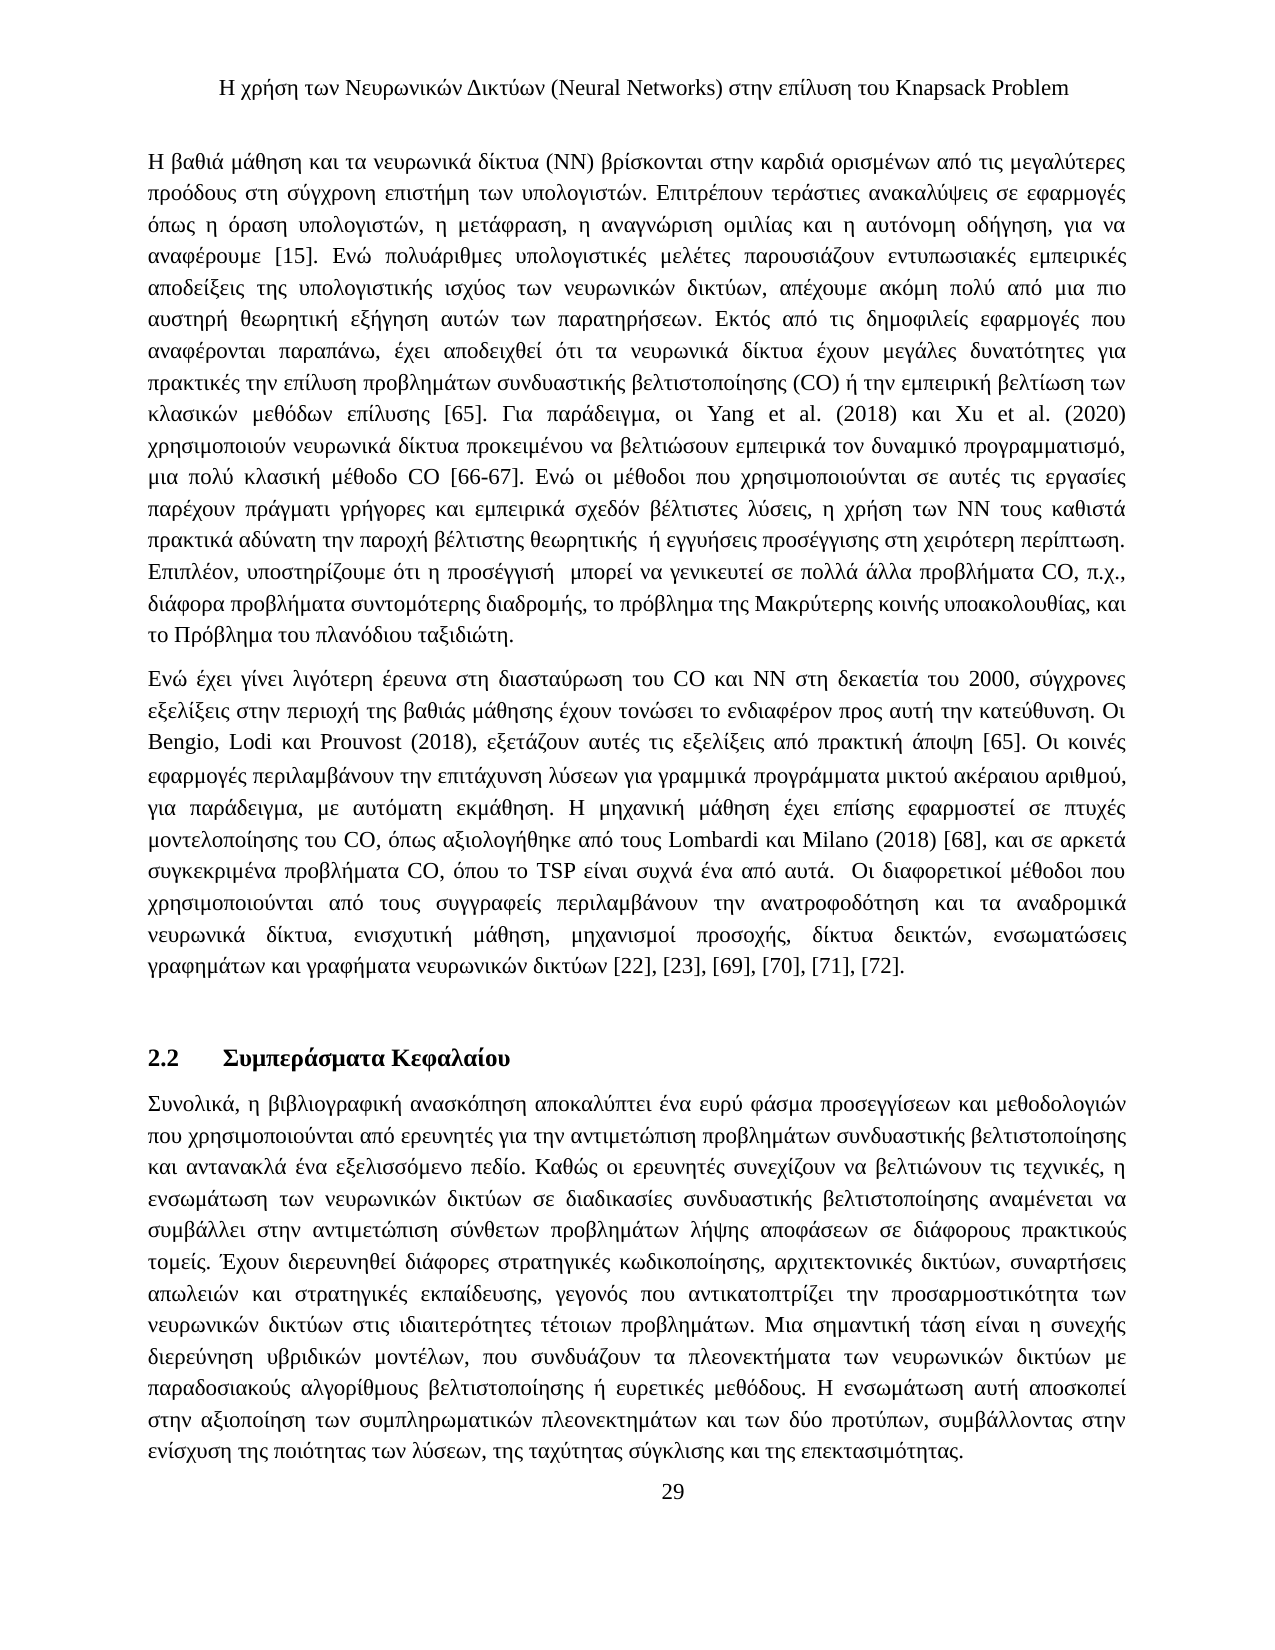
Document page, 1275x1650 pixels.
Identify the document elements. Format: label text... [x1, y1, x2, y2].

text Συνολικά, η βιβλιογραφική ανασκόπηση αποκαλύπτει ένα ευρύ φάσμα προσεγγίσεων και μεθοδολογιών που χρησιμοποιούνται από ερευνητές για την αντιμετώπιση προβλημάτων συνδυαστικής βελτιστοποίησης και αντανακλά ένα εξελισσόμενο πεδίο. Καθώς οι ερευνητές συνεχίζουν να βελτιώνουν τις τεχνικές, η ενσωμάτωση των νευρωνικών δικτύων σε διαδικασίες συνδυαστικής βελτιστοποίησης αναμένεται να συμβάλλει στην αντιμετώπιση σύνθετων προβλημάτων λήψης αποφάσεων σε διάφορους πρακτικούς τομείς. Έχουν διερευνηθεί διάφορες στρατηγικές κωδικοποίησης, αρχιτεκτονικές δικτύων, συναρτήσεις απωλειών και στρατηγικές εκπαίδευσης, γεγονός που αντικατοπτρίζει την προσαρμοστικότητα των νευρωνικών δικτύων στις ιδιαιτερότητες τέτοιων προβλημάτων. Μια σημαντική τάση είναι η συνεχής διερεύνηση υβριδικών μοντέλων, που συνδυάζουν τα πλεονεκτήματα των νευρωνικών δικτύων με παραδοσιακούς αλγορίθμους βελτιστοποίησης ή ευρετικές μεθόδους. Η ενσωμάτωση αυτή αποσκοπεί στην αξιοποίηση των συμπληρωματικών πλεονεκτημάτων και των δύο προτύπων, συμβάλλοντας στην ενίσχυση της ποιότητας των λύσεων, της ταχύτητας σύγκλισης και της επεκτασιμότητας. [148, 1090, 1127, 1464]
text Η βαθιά μάθηση και τα νευρωνικά δίκτυα (ΝΝ) βρίσκονται στην καρδιά ορισμένων από τις μεγαλύτερες προόδους στη σύγχρονη επιστήμη των υπολογιστών. Επιτρέπουν τεράστιες ανακαλύψεις σε εφαρμογές όπως η όραση υπολογιστών, η μετάφραση, η αναγνώριση ομιλίας και η αυτόνομη οδήγηση, για να αναφέρουμε [15]. Ενώ πολυάριθμες υπολογιστικές μελέτες παρουσιάζουν εντυπωσιακές εμπειρικές αποδείξεις της υπολογιστικής ισχύος των νευρωνικών δικτύων, απέχουμε ακόμη πολύ από μια πιο αυστηρή θεωρητική εξήγηση αυτών των παρατηρήσεων. Εκτός από τις δημοφιλείς εφαρμογές που αναφέρονται παραπάνω, έχει αποδειχθεί ότι τα νευρωνικά δίκτυα έχουν μεγάλες δυνατότητες για πρακτικές την επίλυση προβλημάτων συνδυαστικής βελτιστοποίησης (CO) ή την εμπειρική βελτίωση των κλασικών μεθόδων επίλυσης [65]. Για παράδειγμα, οι Yang et al. (2018) και Xu et al. (2020) χρησιμοποιούν νευρωνικά δίκτυα προκειμένου να βελτιώσουν εμπειρικά τον δυναμικό προγραμματισμό, μια πολύ κλασική μέθοδο CO [66-67]. Ενώ οι μέθοδοι που χρησιμοποιούνται σε αυτές τις εργασίες παρέχουν πράγματι γρήγορες και εμπειρικά σχεδόν βέλτιστες λύσεις, η χρήση των ΝΝ τους καθιστά πρακτικά αδύνατη την παροχή βέλτιστης θεωρητικής ή εγγυήσεις προσέγγισης στη χειρότερη περίπτωση. Επιπλέον, υποστηρίζουμε ότι η προσέγγισή μπορεί να γενικευτεί σε πολλά άλλα προβλήματα CO, π.χ., διάφορα προβλήματα συντομότερης διαδρομής, το πρόβλημα της Μακρύτερης κοινής υποακολουθίας, και το Πρόβλημα του πλανόδιου ταξιδιώτη. [148, 148, 1127, 647]
subtitle Συμπεράσματα Κεφαλαίου [148, 1043, 1127, 1072]
text Ενώ έχει γίνει λιγότερη έρευνα στη διασταύρωση του CO και NN στη δεκαετία του 2000, σύγχρονες εξελίξεις στην περιοχή της βαθιάς μάθησης έχουν τονώσει το ενδιαφέρον προς αυτή την κατεύθυνση. Οι Bengio, Lodi και Prouvost (2018), εξετάζουν αυτές τις εξελίξεις από πρακτική άποψη [65]. Οι κοινές εφαρμογές περιλαμβάνουν την επιτάχυνση λύσεων για γραμμικά προγράμματα μικτού ακέραιου αριθμού, για παράδειγμα, με αυτόματη εκμάθηση. Η μηχανική μάθηση έχει επίσης εφαρμοστεί σε πτυχές μοντελοποίησης του CO, όπως αξιολογήθηκε από τους Lombardi και Milano (2018) [68], και σε αρκετά συγκεκριμένα προβλήματα CO, όπου το TSP είναι συχνά ένα από αυτά. Οι διαφορετικοί μέθοδοι που χρησιμοποιούνται από τους συγγραφείς περιλαμβάνουν την ανατροφοδότηση και τα αναδρομικά νευρωνικά δίκτυα, ενισχυτική μάθηση, μηχανισμοί προσοχής, δίκτυα δεικτών, ενσωματώσεις γραφημάτων και γραφήματα νευρωνικών δικτύων [22], [23], [69], [70], [71], [72]. [148, 665, 1127, 978]
